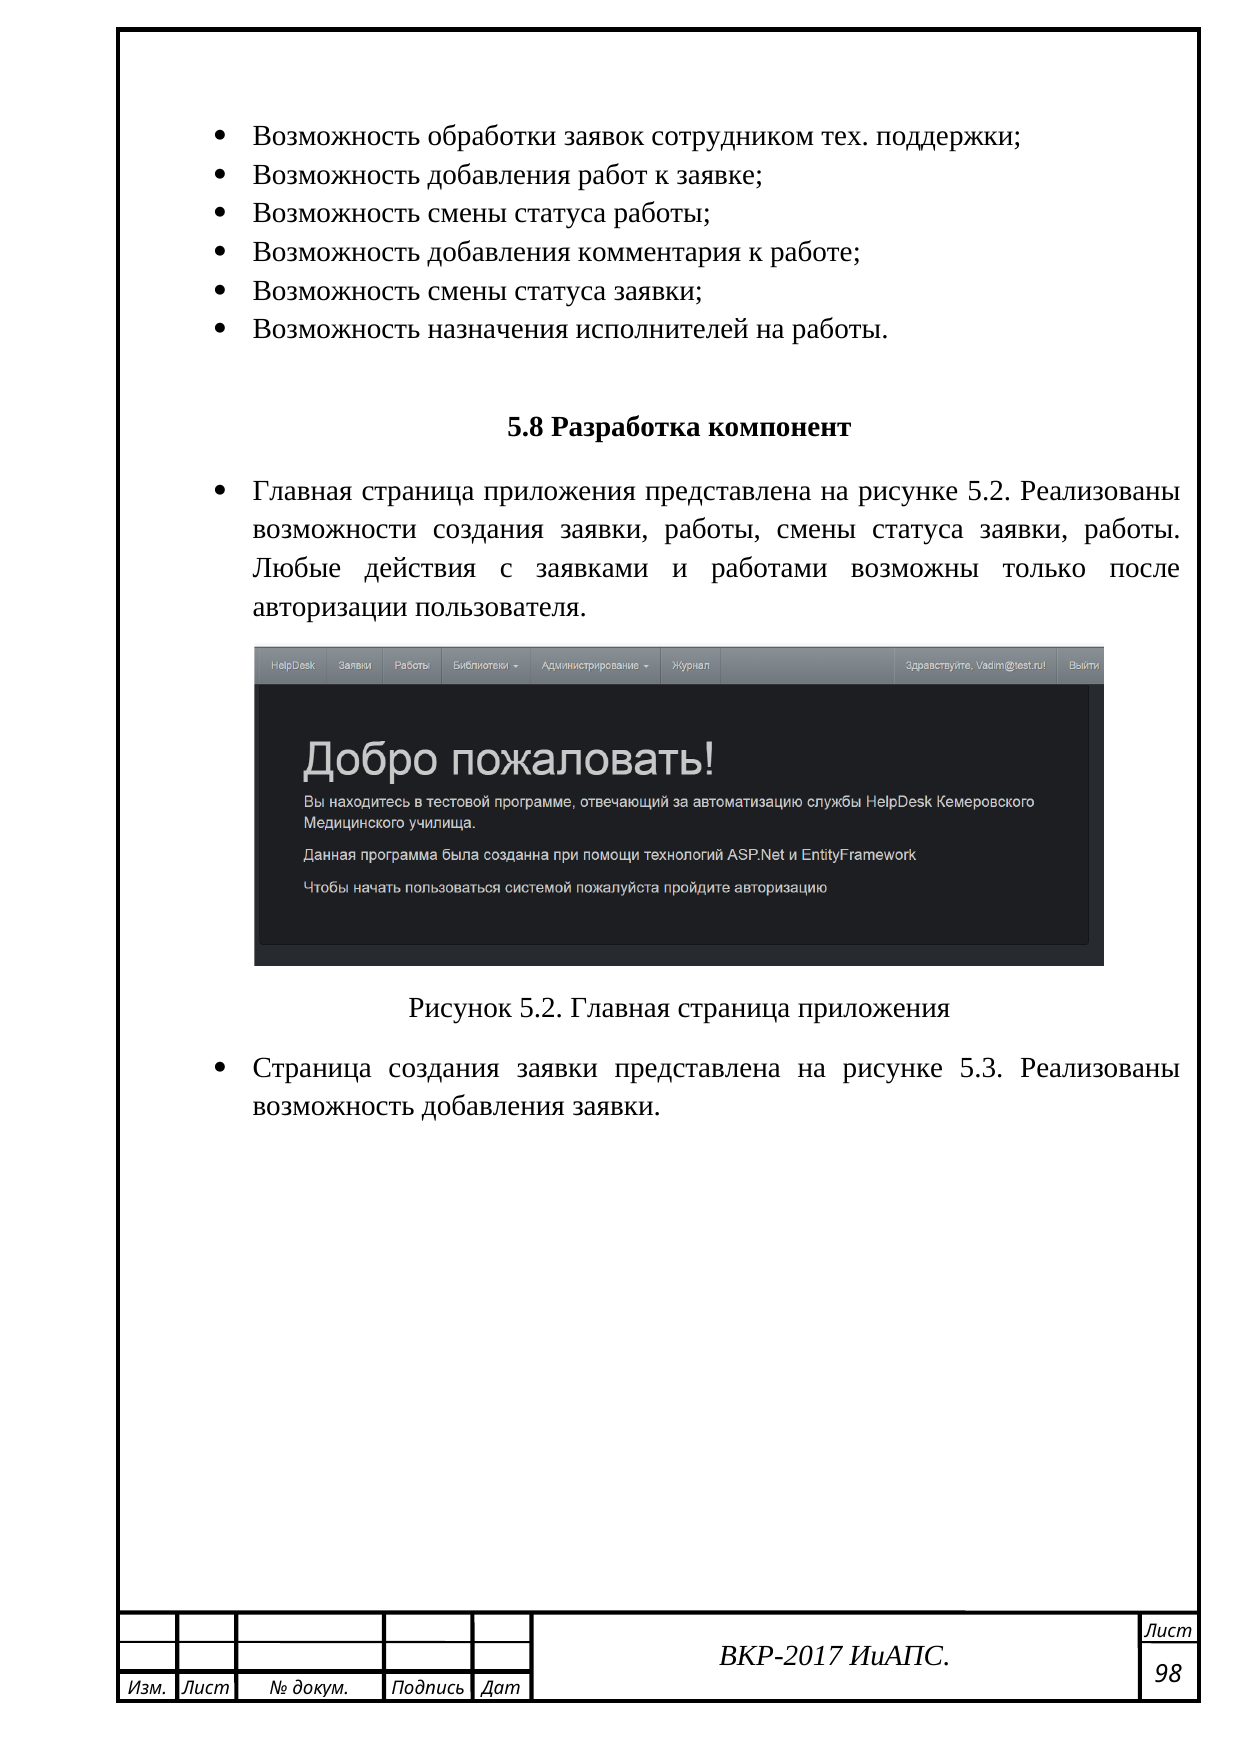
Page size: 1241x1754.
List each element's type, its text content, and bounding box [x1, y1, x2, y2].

list Возможность смены статуса работы; [215, 195, 1181, 229]
subtitle Разработка компонент [177, 409, 1181, 443]
picture [254, 643, 1104, 966]
list Возможность назначения исполнителей на работы. [215, 311, 1181, 345]
list Возможность добавления работ к заявке; [215, 157, 1181, 190]
list Главная страница приложения представлена на рисунке 5.2. Реализованы возможности создания заявки, работы, смены статуса заявки, работы. Любые действия с заявками и работами возможны только после авторизации пользователя. [215, 473, 1181, 622]
list Возможность обработки заявок сотрудником тех. поддержки; [215, 118, 1181, 152]
list Возможность смены статуса заявки; [215, 273, 1181, 306]
list Страница создания заявки представлена на рисунке 5.3. Реализованы возможность добавления заявки. [215, 1050, 1181, 1122]
list Возможность добавления комментария к работе; [215, 234, 1181, 268]
text Рисунок 5.2. Главная страница приложения [177, 990, 1181, 1024]
